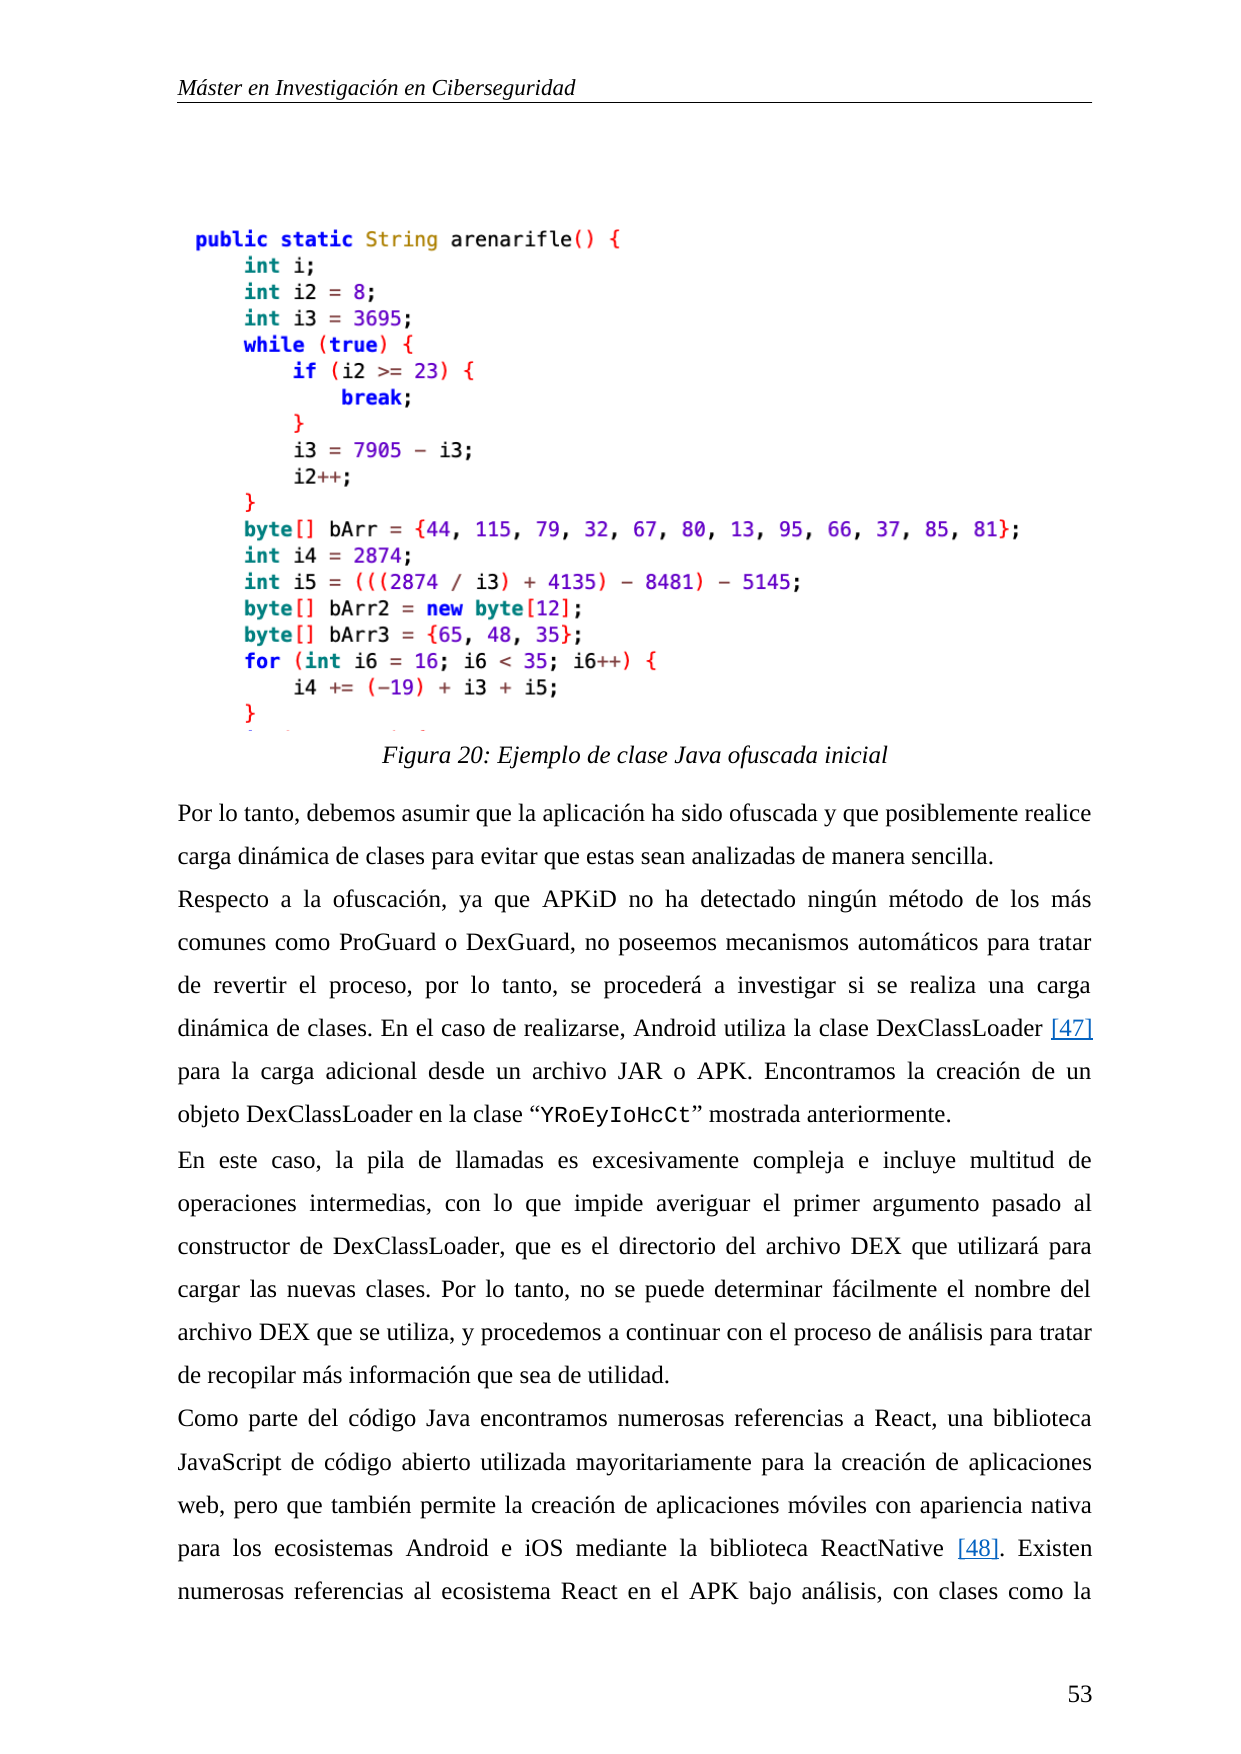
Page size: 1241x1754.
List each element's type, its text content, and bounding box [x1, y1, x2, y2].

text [177, 1403, 1092, 1605]
text En este caso, la pila de llamadas es excesivamente compleja e incluye multitud de operaciones intermedias, con lo que impide averiguar el primer argumento pasado al constructor de DexClassLoader, que es el directorio del archivo DEX que utilizará para cargar las nuevas clases. Por lo tanto, no se puede determinar fácilmente el nombre del archivo DEX que se utiliza, y procedemos a continuar con el proceso de análisis para tratar de recopilar más información que sea de utilidad. [177, 1145, 1092, 1389]
text Respecto a la ofuscación, ya que APKiD no ha detectado ningún método de los más comunes como ProGuard o DexGuard, no poseemos mecanismos automáticos para tratar de revertir el proceso, por lo tanto, se procederá a investigar si se realiza una carga dinámica de clases. En el caso de realizarse, Android utiliza la clase DexClassLoader [47] para la carga adicional desde un archivo JAR o APK. Encontramos la creación de un objeto DexClassLoader en la clase “YRoEyIoHcCt” mostrada anteriormente. [177, 884, 1092, 1130]
text Por lo tanto, debemos asumir que la aplicación ha sido ofuscada y que posiblemente realice carga dinámica de clases para evitar que estas sean analizadas de manera sencilla. [177, 798, 1092, 869]
picture [177, 218, 1093, 731]
